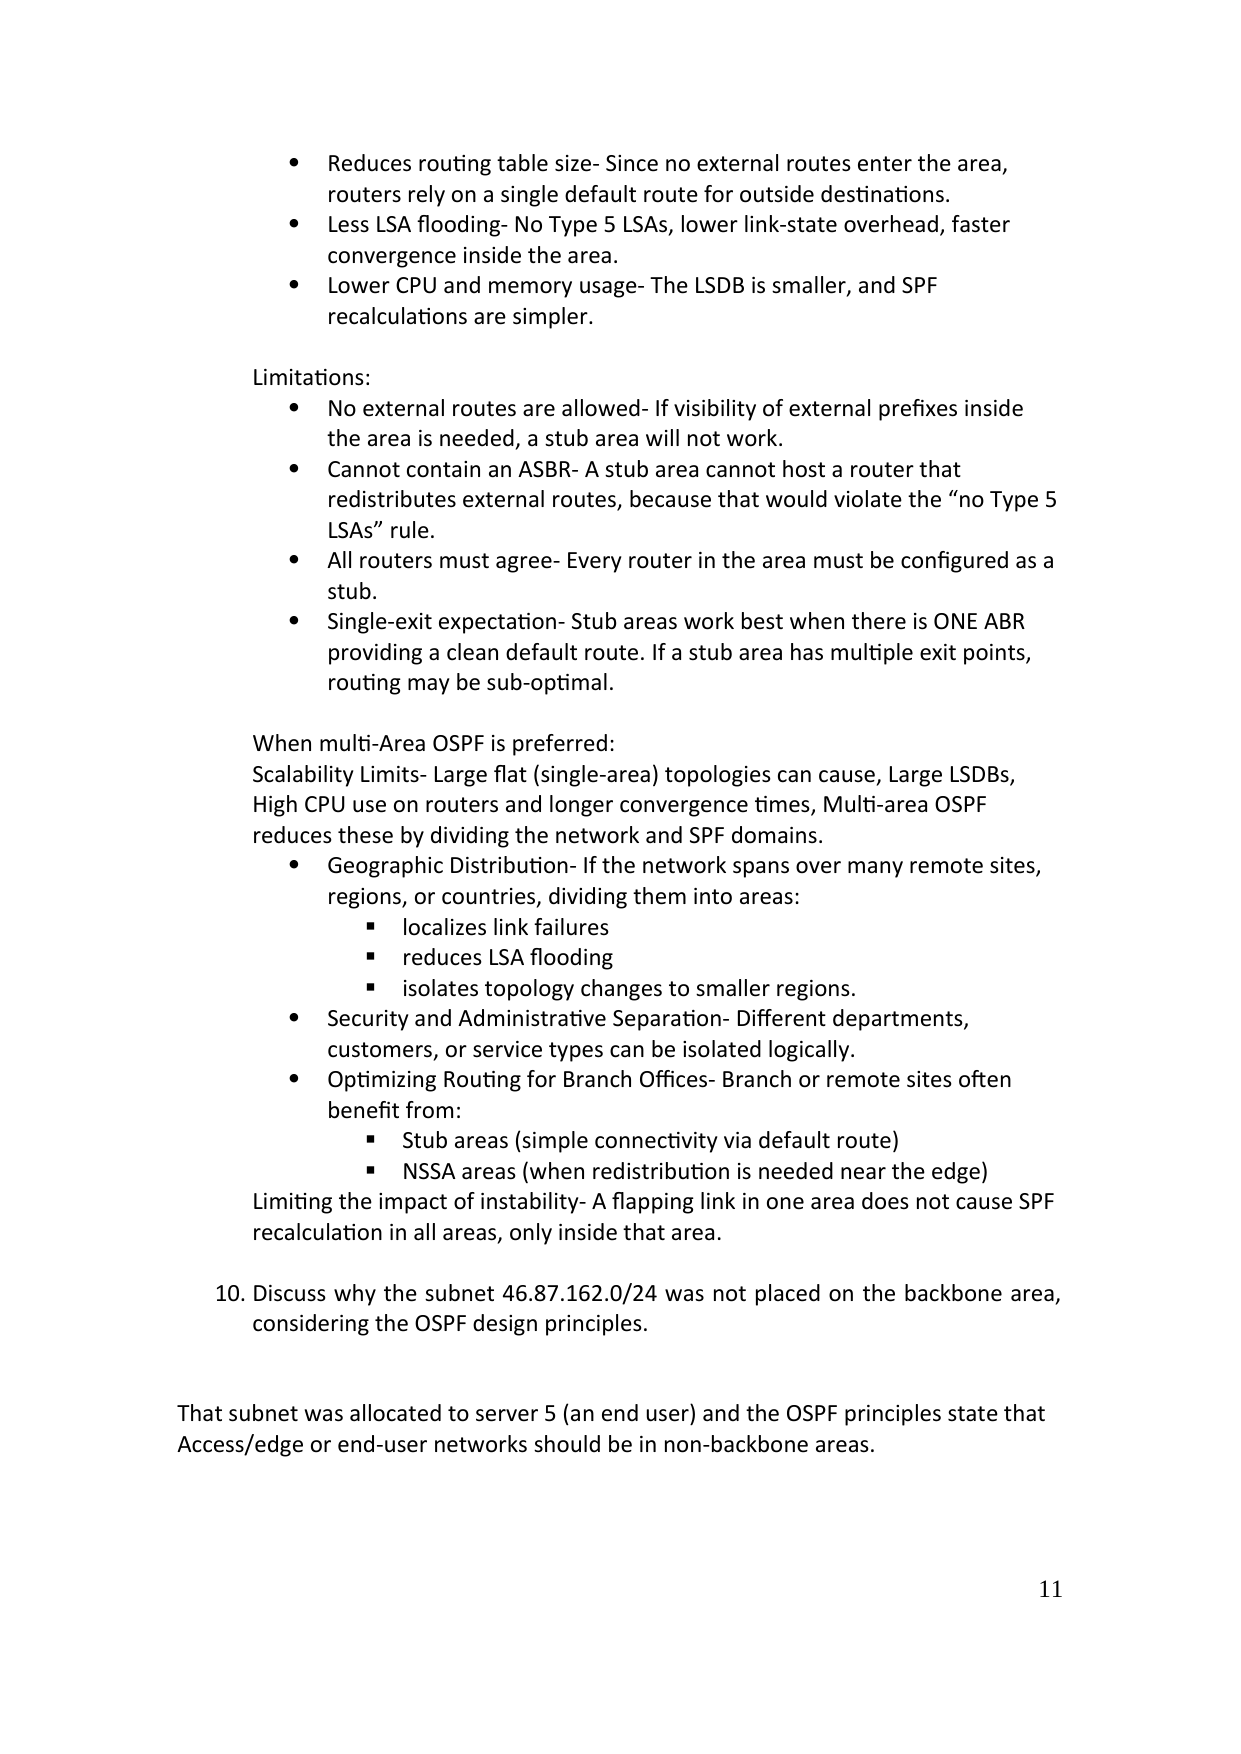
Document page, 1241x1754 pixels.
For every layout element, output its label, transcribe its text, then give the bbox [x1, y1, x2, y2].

list No external routes are allowed- If visibility of external prefixes inside the area is needed, a stub area will not work. [289, 392, 1063, 453]
list Scalability Limits- Large flat (single-area) topologies can cause, Large LSDBs, High CPU use on routers and longer convergence times, Multi-area OSPF reduces these by dividing the network and SPF domains. [252, 758, 1063, 849]
list Security and Administrative Separation- Different departments, customers, or service types can be isolated logically. [289, 1002, 1063, 1063]
list Cannot contain an ASBR- A stub area cannot host a router that redistributes external routes, because that would violate the “no Type 5 LSAs” rule. [289, 453, 1063, 544]
list Reduces routing table size- Since no external routes enter the area, routers rely on a single default route for outside destinations. [289, 148, 1063, 209]
list Lower CPU and memory usage- The LSDB is smaller, and SPF recalculations are simpler. [289, 270, 1063, 331]
text That subnet was allocated to server 5 (an end user) and the OSPF principles state that Access/edge or end-user networks should be in non-backbone areas. [177, 1398, 1063, 1459]
list Limiting the impact of instability- A flapping link in one area does not cause SPF recalculation in all areas, only inside that area. [252, 1185, 1063, 1246]
list isolates topology changes to smaller regions. [364, 972, 1063, 1002]
list When multi-Area OSPF is preferred: [252, 727, 1063, 758]
list reduces LSA flooding [364, 941, 1063, 972]
list Discuss why the subnet 46.87.162.0/24 was not placed on the backbone area, considering the OSPF design principles. [214, 1277, 1063, 1338]
list localizes link failures [364, 911, 1063, 941]
list All routers must agree- Every router in the area must be configured as a stub. [289, 544, 1063, 605]
list Less LSA flooding- No Type 5 LSAs, lower link-state overhead, faster convergence inside the area. [289, 209, 1063, 270]
list Limitations: [252, 361, 1063, 392]
list Geographic Distribution- If the network spans over many remote sites, regions, or countries, dividing them into areas: [289, 849, 1063, 911]
list Single-exit expectation- Stub areas work best when there is ONE ABR providing a clean default route. If a stub area has multiple exit points, routing may be sub-optimal. [289, 605, 1063, 697]
list Optimizing Routing for Branch Offices- Branch or remote sites often benefit from: [289, 1063, 1063, 1124]
list NSSA areas (when redistribution is needed near the edge) [364, 1155, 1063, 1185]
list Stub areas (simple connectivity via default route) [364, 1124, 1063, 1155]
